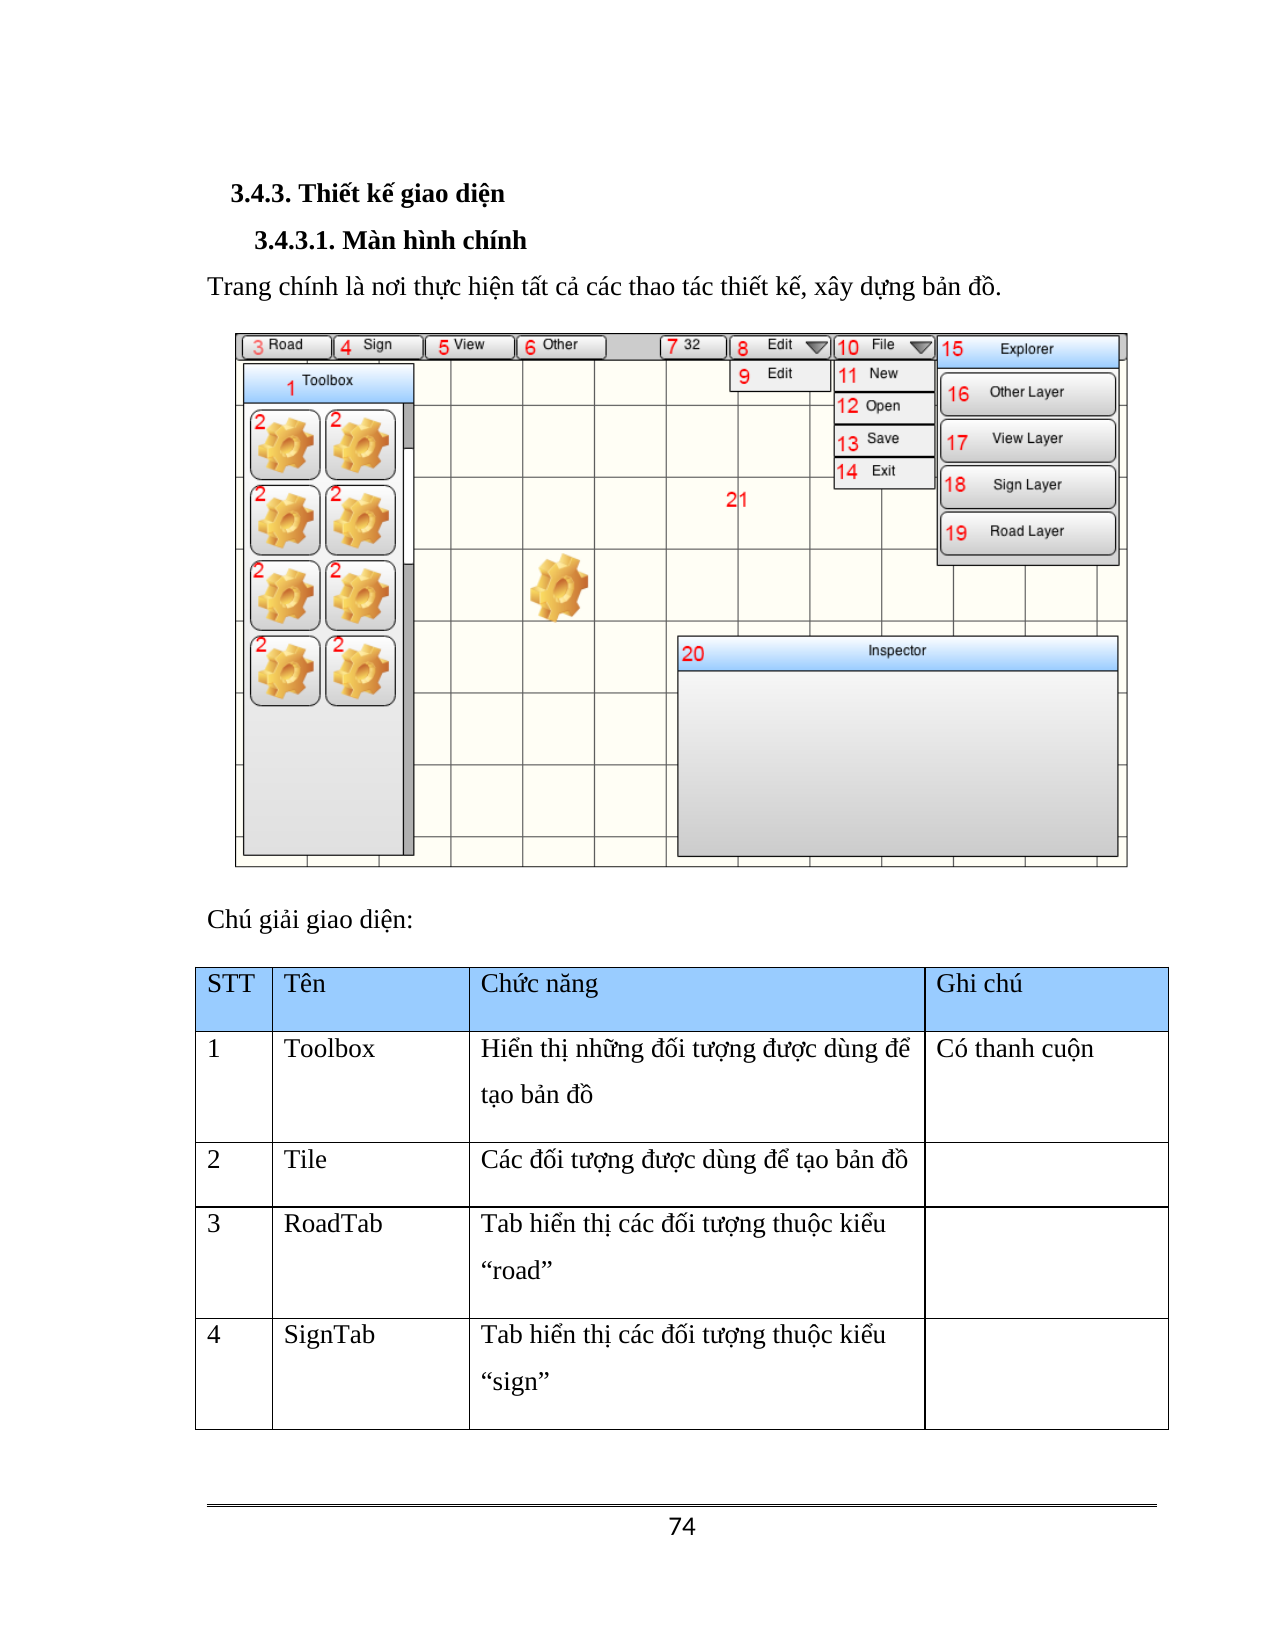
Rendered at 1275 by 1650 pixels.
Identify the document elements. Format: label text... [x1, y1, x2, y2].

table_cell Toolbox [273, 1032, 469, 1142]
table_cell Hiển thị những đối tượng được dùng để tạo bản đồ [470, 1032, 924, 1142]
subtitle Thiết kế giao diện [230, 177, 1157, 208]
table_cell 2 [196, 1143, 272, 1206]
table_cell Các đối tượng được dùng để tạo bản đồ [470, 1143, 924, 1206]
table_cell Tile [273, 1143, 469, 1206]
table_cell [926, 1319, 1168, 1428]
table_cell 4 [196, 1319, 272, 1428]
table_header STT [196, 968, 272, 1031]
table_cell [926, 1208, 1168, 1317]
table_cell Tab hiển thị các đối tượng thuộc kiểu “road” [470, 1208, 924, 1317]
table_cell Tab hiển thị các đối tượng thuộc kiểu “sign” [470, 1319, 924, 1428]
table_cell 1 [196, 1032, 272, 1142]
table_cell RoadTab [273, 1208, 469, 1317]
text Trang chính là nơi thực hiện tất cả các thao tác thiết kế, xây dựng bản đồ. [207, 271, 1157, 302]
table_cell 3 [196, 1208, 272, 1317]
table_header Tên [273, 968, 469, 1031]
table_cell Có thanh cuộn [926, 1032, 1168, 1142]
table_header Ghi chú [926, 968, 1168, 1031]
table_header Chức năng [470, 968, 924, 1031]
table_cell SignTab [273, 1319, 469, 1428]
picture [235, 333, 1129, 871]
table_cell [926, 1143, 1168, 1206]
text Chú giải giao diện: [207, 903, 1157, 934]
subtitle Màn hình chính [254, 224, 1157, 255]
